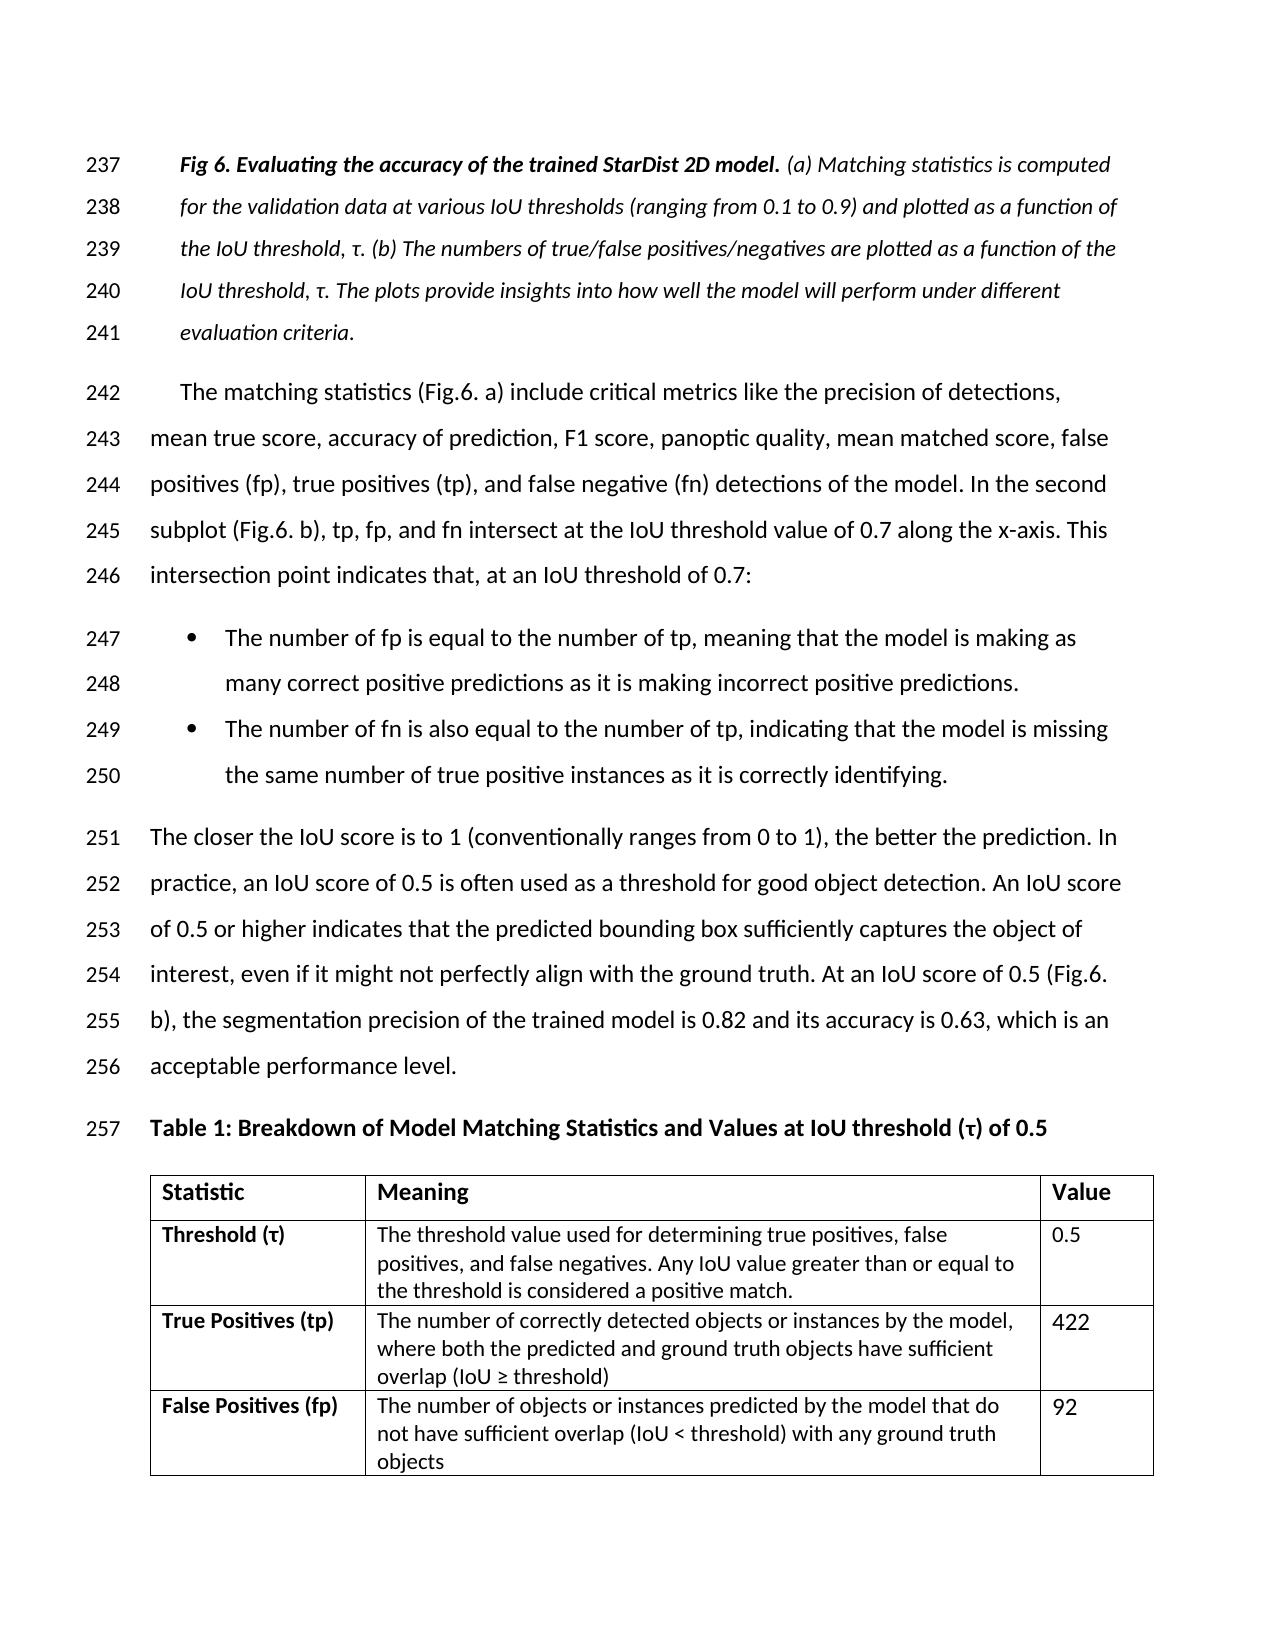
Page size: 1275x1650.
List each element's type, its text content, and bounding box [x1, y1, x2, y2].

list The number of fn is also equal to the number of tp, indicating that the model is missing the same number of true positive instances as it is correctly identifying. [187, 713, 1125, 789]
table_cell 92 [1041, 1391, 1153, 1475]
table_cell The threshold value used for determining true positives, false positives, and false negatives. Any IoU value greater than or equal to the threshold is considered a positive match. [366, 1221, 1040, 1305]
text Fig 6. Evaluating the accuracy of the trained StarDist 2D model. (a) Matching statistics is computed for the validation data at various IoU thresholds (ranging from 0.1 to 0.9) and plotted as a function of the IoU threshold, τ. (b) The numbers of true/false positives/negatives are plotted as a function of the IoU threshold, τ. The plots provide insights into how well the model will perform under different evaluation criteria. [180, 150, 1125, 346]
text Table 1: Breakdown of Model Matching Statistics and Values at IoU threshold (τ) of 0.5 [150, 1112, 1125, 1143]
list The number of fp is equal to the number of tp, meaning that the model is making as many correct positive predictions as it is making incorrect positive predictions. [187, 622, 1125, 698]
text The matching statistics (Fig.6. a) include critical metrics like the precision of detections, mean true score, accuracy of prediction, F1 score, panoptic quality, mean matched score, false positives (fp), true positives (tp), and false negative (fn) detections of the model. In the second subplot (Fig.6. b), tp, fp, and fn intersect at the IoU threshold value of 0.7 along the x-axis. This intersection point indicates that, at an IoU threshold of 0.7: [150, 377, 1125, 590]
table_cell The number of objects or instances predicted by the model that do not have sufficient overlap (IoU < threshold) with any ground truth objects [366, 1391, 1040, 1475]
table_header Statistic [151, 1176, 365, 1219]
table_header Value [1041, 1176, 1153, 1219]
text The closer the IoU score is to 1 (conventionally ranges from 0 to 1), the better the prediction. In practice, an IoU score of 0.5 is often used as a threshold for good object detection. An IoU score of 0.5 or higher indicates that the predicted bounding box sufficiently captures the object of interest, even if it might not perfectly align with the ground truth. At an IoU score of 0.5 (Fig.6. b), the segmentation precision of the trained model is 0.82 and its accuracy is 0.63, which is an acceptable performance level. [150, 821, 1125, 1081]
table_cell The number of correctly detected objects or instances by the model, where both the predicted and ground truth objects have sufficient overlap (IoU ≥ threshold) [366, 1306, 1040, 1390]
table_cell 422 [1041, 1306, 1153, 1390]
table_cell 0.5 [1041, 1221, 1153, 1305]
table_cell True Positives (tp) [151, 1306, 365, 1390]
table_header Meaning [366, 1176, 1040, 1219]
table_cell False Positives (fp) [151, 1391, 365, 1475]
table_cell Threshold (τ) [151, 1221, 365, 1305]
